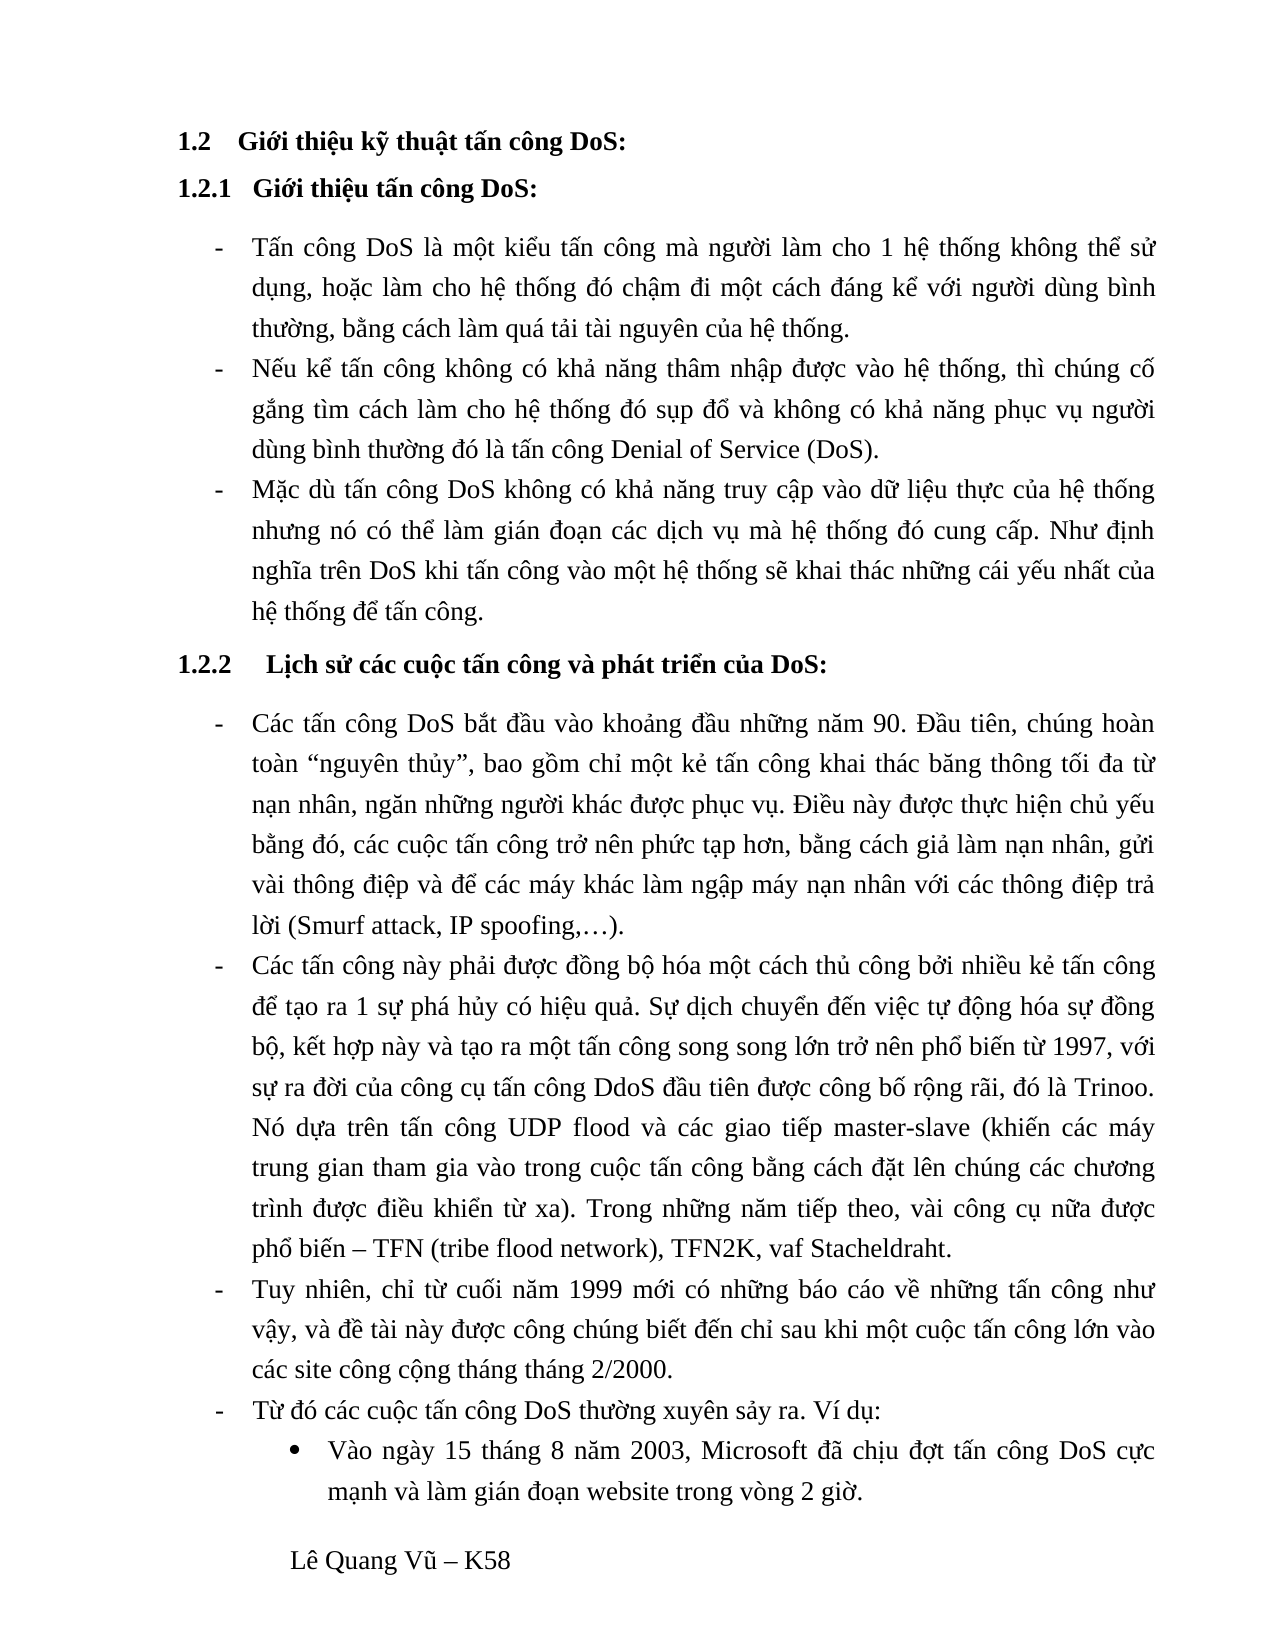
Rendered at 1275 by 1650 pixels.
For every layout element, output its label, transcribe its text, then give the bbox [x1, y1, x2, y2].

list Các tấn công này phải được đồng bộ hóa một cách thủ công bởi nhiều kẻ tấn công để tạo ra 1 sự phá hủy có hiệu quả. Sự dịch chuyển đến việc tự động hóa sự đồng bộ, kết hợp này và tạo ra một tấn công song song lớn trở nên phổ biến từ 1997, với sự ra đời của công cụ tấn công DdoS đầu tiên được công bố rộng rãi, đó là Trinoo. Nó dựa trên tấn công UDP flood và các giao tiếp master-slave (khiến các máy trung gian tham gia vào trong cuộc tấn công bằng cách đặt lên chúng các chương trình được điều khiển từ xa). Trong những năm tiếp theo, vài công cụ nữa được phổ biến – TFN (tribe flood network), TFN2K, vaf Stacheldraht. [214, 949, 1157, 1263]
subtitle Giới thiệu tấn công DoS: [177, 172, 1157, 203]
list Vào ngày 15 tháng 8 năm 2003, Microsoft đã chịu đợt tấn công DoS cực mạnh và làm gián đoạn website trong vòng 2 giờ. [290, 1434, 1157, 1506]
list Các tấn công DoS bắt đầu vào khoảng đầu những năm 90. Đầu tiên, chúng hoàn toàn “nguyên thủy”, bao gồm chỉ một kẻ tấn công khai thác băng thông tối đa từ nạn nhân, ngăn những người khác được phục vụ. Điều này được thực hiện chủ yếu bằng đó, các cuộc tấn công trở nên phức tạp hơn, bằng cách giả làm nạn nhân, gửi vài thông điệp và để các máy khác làm ngập máy nạn nhân với các thông điệp trả lời (Smurf attack, IP spoofing,…). [214, 707, 1157, 940]
list Tấn công DoS là một kiểu tấn công mà người làm cho 1 hệ thống không thể sử dụng, hoặc làm cho hệ thống đó chậm đi một cách đáng kể với người dùng bình thường, bằng cách làm quá tải tài nguyên của hệ thống. [214, 231, 1157, 343]
list Mặc dù tấn công DoS không có khả năng truy cập vào dữ liệu thực của hệ thống nhưng nó có thể làm gián đoạn các dịch vụ mà hệ thống đó cung cấp. Như định nghĩa trên DoS khi tấn công vào một hệ thống sẽ khai thác những cái yếu nhất của hệ thống để tấn công. [214, 474, 1157, 626]
subtitle Giới thiệu kỹ thuật tấn công DoS: [177, 125, 1157, 156]
list Tuy nhiên, chỉ từ cuối năm 1999 mới có những báo cáo về những tấn công như vậy, và đề tài này được công chúng biết đến chỉ sau khi một cuộc tấn công lớn vào các site công cộng tháng tháng 2/2000. [214, 1273, 1157, 1385]
subtitle Lịch sử các cuộc tấn công và phát triển của DoS: [177, 648, 1157, 679]
list Từ đó các cuộc tấn công DoS thường xuyên sảy ra. Ví dụ: [215, 1394, 1157, 1425]
list Nếu kể tấn công không có khả năng thâm nhập được vào hệ thống, thì chúng cố gắng tìm cách làm cho hệ thống đó sụp đổ và không có khả năng phục vụ người dùng bình thường đó là tấn công Denial of Service (DoS). [214, 352, 1157, 464]
